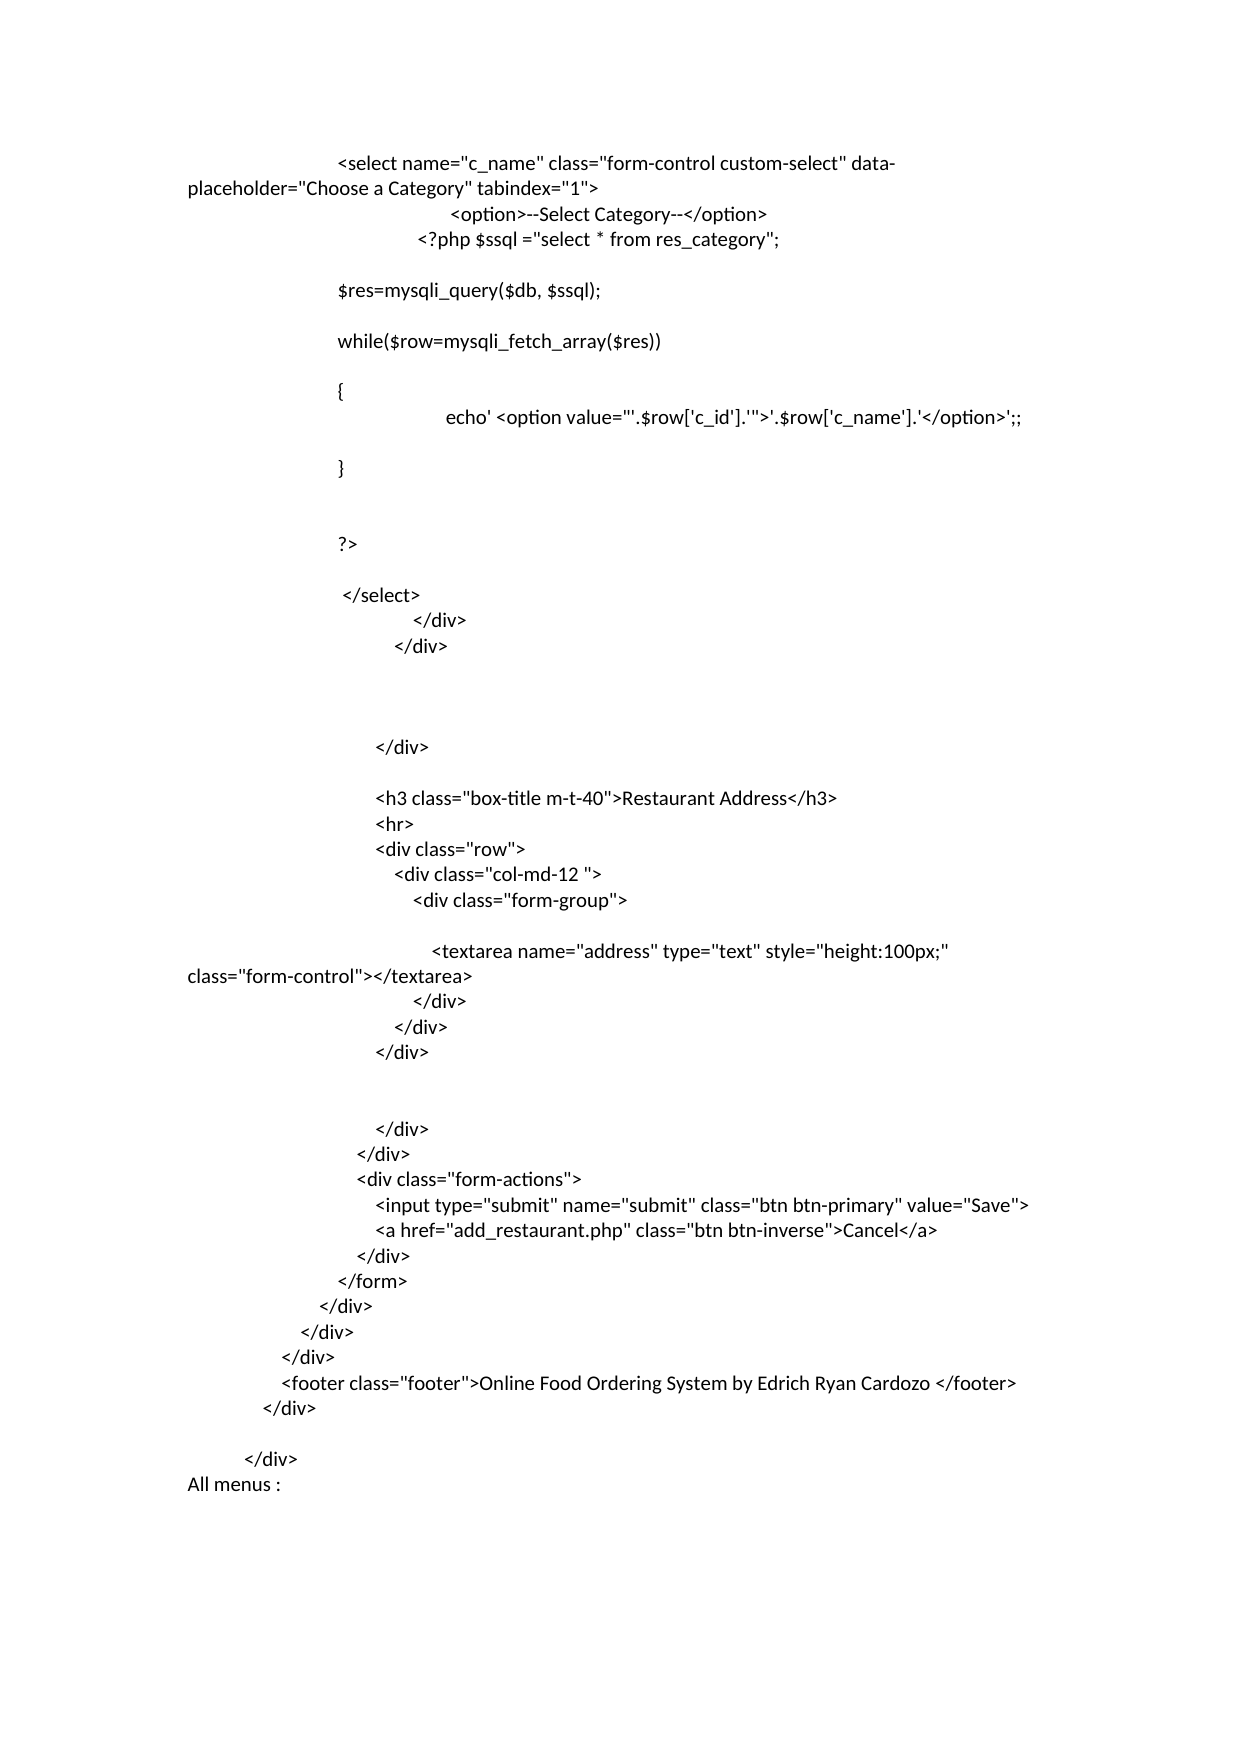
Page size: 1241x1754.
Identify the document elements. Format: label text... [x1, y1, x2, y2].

text $res=mysqli_query($db, $ssql); [187, 252, 1053, 302]
text <a href="add_restaurant.php" class="btn btn-inverse">Cancel</a> [187, 1217, 1053, 1243]
text </div> [187, 607, 1053, 633]
text </div> [187, 1243, 1053, 1268]
text <footer class="footer">Online Food Ordering System by Edrich Ryan Cardozo </footer> [187, 1370, 1053, 1395]
text </div> [187, 1014, 1053, 1039]
text </form> [187, 1268, 1053, 1294]
text while($row=mysqli_fetch_array($res)) [187, 302, 1053, 353]
text } [187, 429, 1053, 480]
text <div class="form-group"> [187, 887, 1053, 912]
text <div class="col-md-12 "> [187, 862, 1053, 887]
text </div> [187, 734, 1053, 760]
text </select> [187, 557, 1053, 607]
text <div class="row"> [187, 836, 1053, 862]
text </div> [187, 1141, 1053, 1167]
text <h3 class="box-title m-t-40">Restaurant Address</h3> [187, 785, 1053, 811]
text All menus : [187, 1472, 1053, 1497]
text <option>--Select Category--</option> [187, 201, 1053, 226]
text </div> [187, 633, 1053, 658]
text </div> [187, 1395, 1053, 1421]
text <hr> [187, 811, 1053, 836]
text </div> [187, 989, 1053, 1014]
text <div class="form-actions"> [187, 1167, 1053, 1192]
text </div> [187, 1319, 1053, 1344]
text <input type="submit" name="submit" class="btn btn-primary" value="Save"> [187, 1192, 1053, 1217]
text </div> [187, 1039, 1053, 1065]
text ?> [187, 506, 1053, 557]
text </div> [187, 1116, 1053, 1141]
text <textarea name="address" type="text" style="height:100px;" class="form-control"></textarea> [187, 938, 1053, 989]
text </div> [187, 1294, 1053, 1319]
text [187, 150, 1053, 201]
text { [187, 353, 1053, 404]
text </div> [187, 1446, 1053, 1472]
text </div> [187, 1344, 1053, 1370]
text echo' <option value="'.$row['c_id'].'">'.$row['c_name'].'</option>';; [187, 404, 1053, 429]
text <?php $ssql ="select * from res_category"; [187, 226, 1053, 252]
